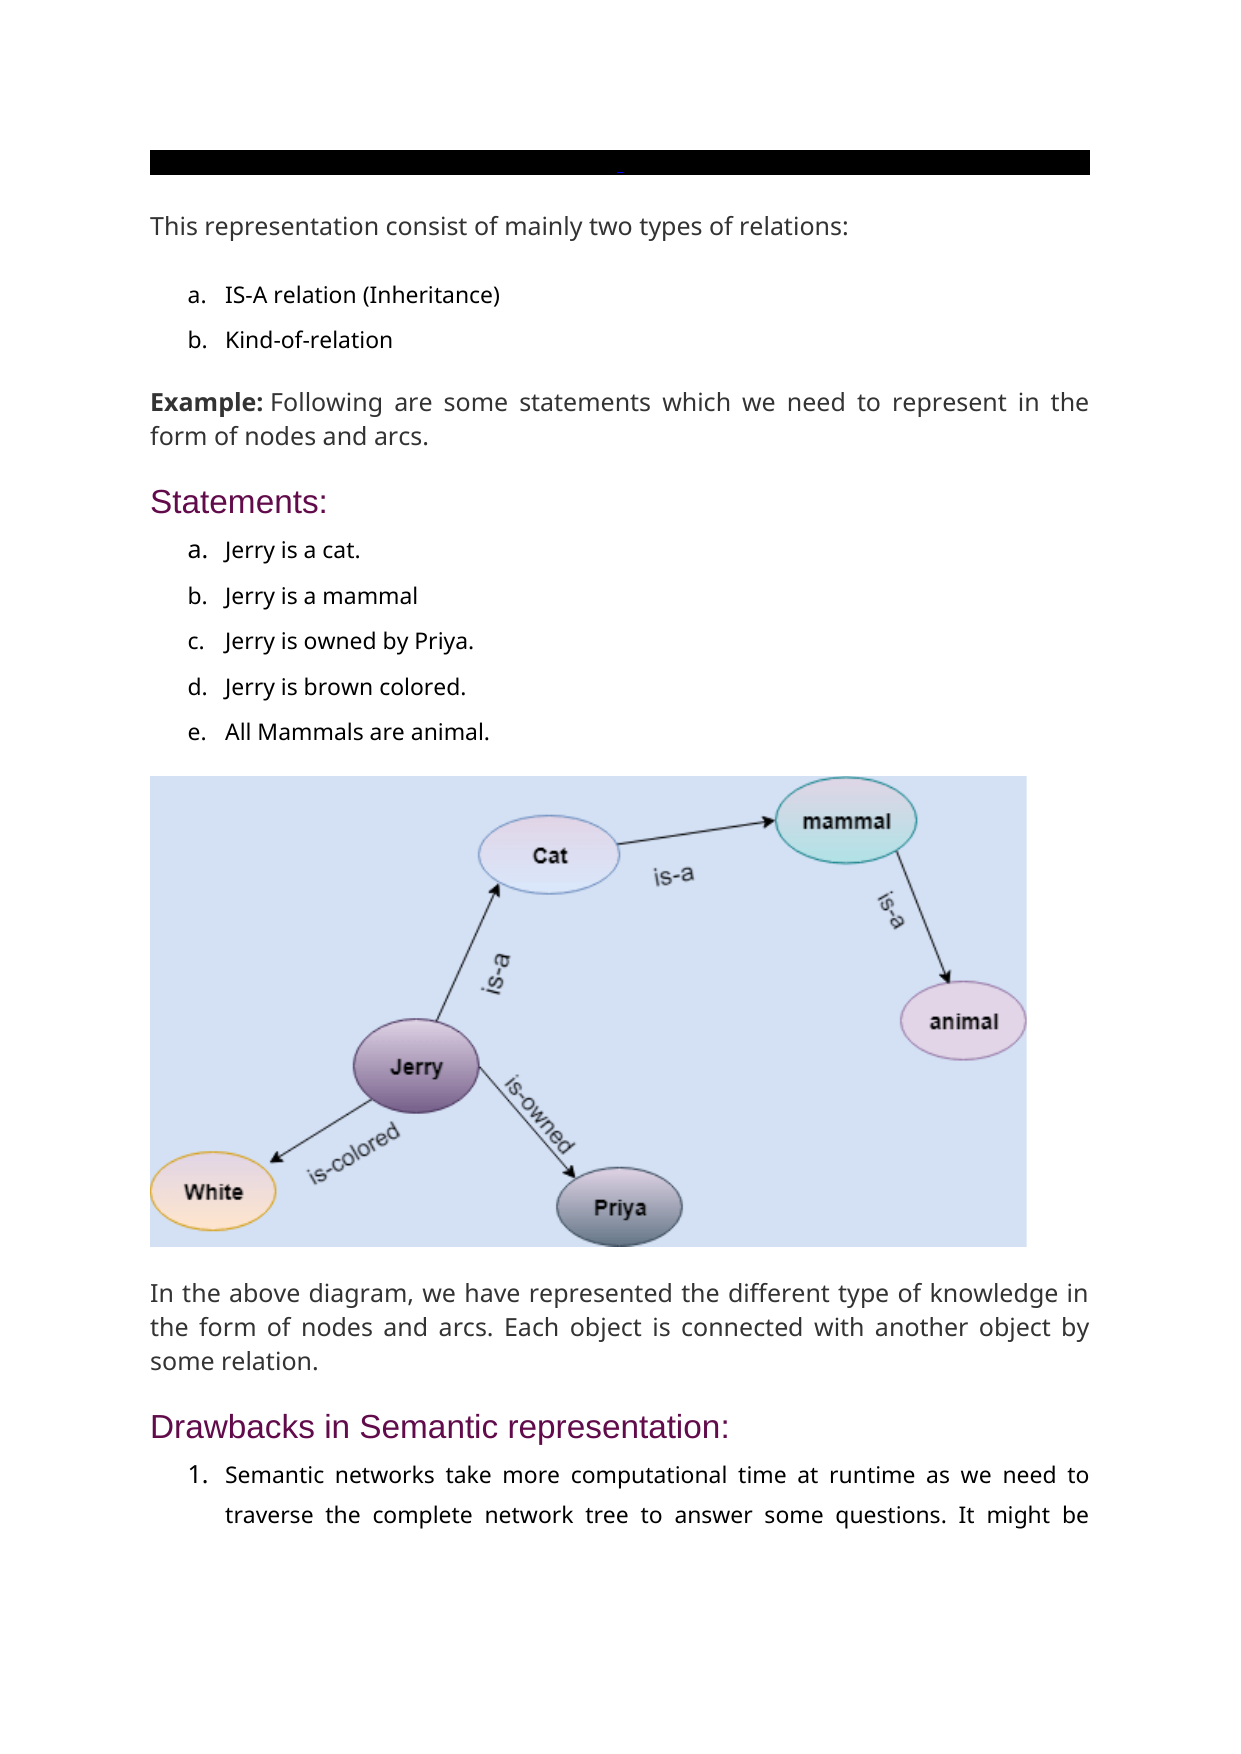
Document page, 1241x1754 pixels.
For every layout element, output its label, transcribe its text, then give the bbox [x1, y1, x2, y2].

list Jerry is a mammal [187, 572, 1090, 611]
text In the above diagram, we have represented the different type of knowledge in the form of nodes and arcs. Each object is connected with another object by some relation. [150, 1276, 1090, 1378]
list All Mammals are animal. [187, 708, 1090, 747]
subtitle Statements: [150, 482, 1090, 521]
text Example: Following are some statements which we need to represent in the form of nodes and arcs. [150, 385, 1090, 453]
list Jerry is owned by Priya. [187, 617, 1090, 657]
list Jerry is brown colored. [187, 663, 1090, 702]
list Kind-of-relation [187, 317, 1090, 356]
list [187, 1452, 1090, 1530]
picture [150, 776, 1027, 1247]
list Jerry is a cat. [187, 527, 1090, 566]
text This representation consist of mainly two types of relations: [150, 208, 1090, 242]
subtitle Drawbacks in Semantic representation: [150, 1407, 1090, 1446]
list IS-A relation (Inheritance) [187, 271, 1090, 310]
